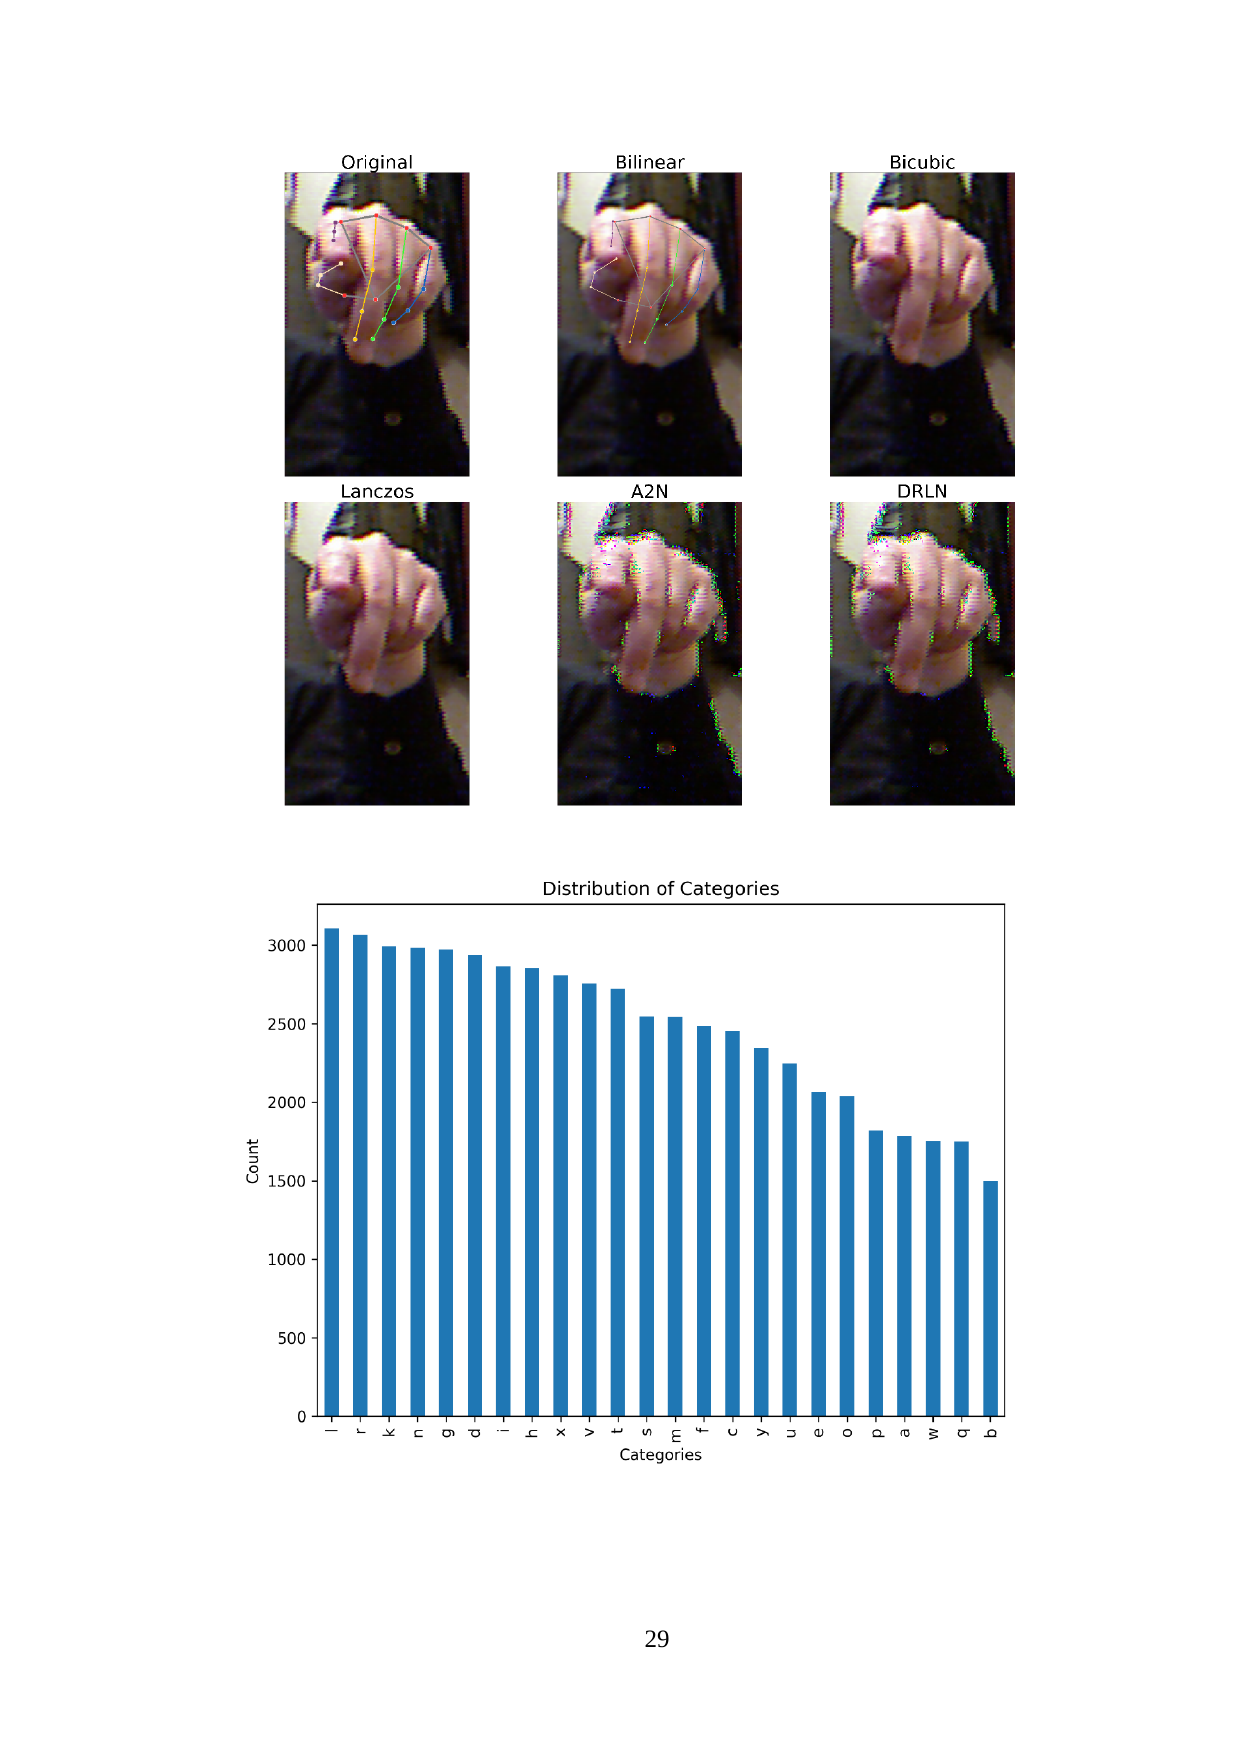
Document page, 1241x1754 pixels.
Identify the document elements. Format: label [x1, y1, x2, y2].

picture [207, 147, 1092, 812]
picture [206, 824, 1093, 1489]
